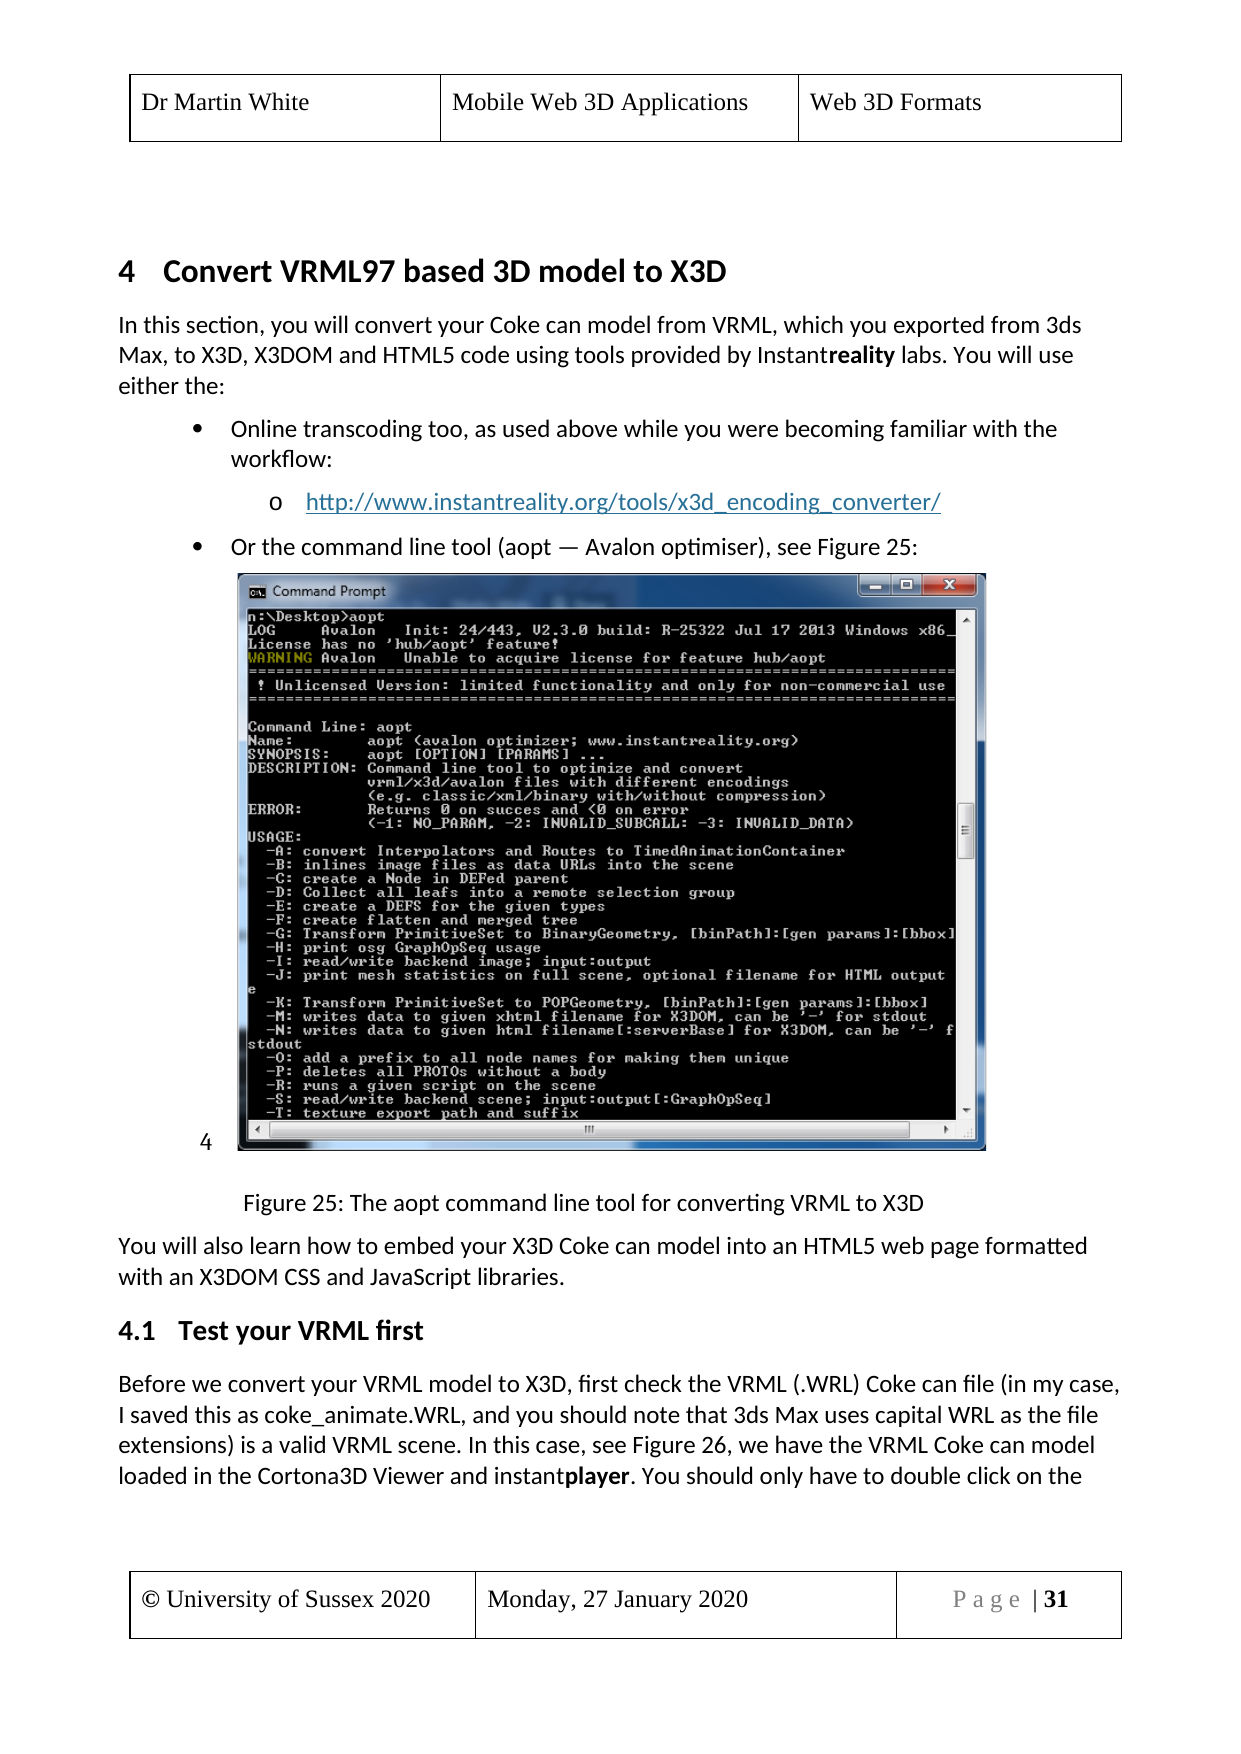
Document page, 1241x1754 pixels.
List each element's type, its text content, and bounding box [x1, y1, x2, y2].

list Online transcoding too, as used above while you were becoming familiar with the workflow: [193, 413, 1122, 474]
subtitle Convert VRML97 based 3D model to X3D [118, 250, 1122, 290]
subtitle Test your VRML first [118, 1312, 1122, 1348]
text In this section, you will convert your Coke can model from VRML, which you exported from 3ds Max, to X3D, X3DOM and HTML5 code using tools provided by Instantreality labs. You will use either the: [118, 309, 1122, 401]
picture [237, 573, 987, 1151]
text You will also learn how to embed your X3D Coke can model into an HTML5 web page formatted with an X3DOM CSS and JavaScript libraries. [118, 1230, 1122, 1291]
list Or the command line tool (aopt — Avalon optimiser), see Figure 25: [193, 531, 1122, 561]
list http://www.instantreality.org/tools/x3d_encoding_converter/ [268, 487, 1122, 518]
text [118, 1368, 1122, 1491]
